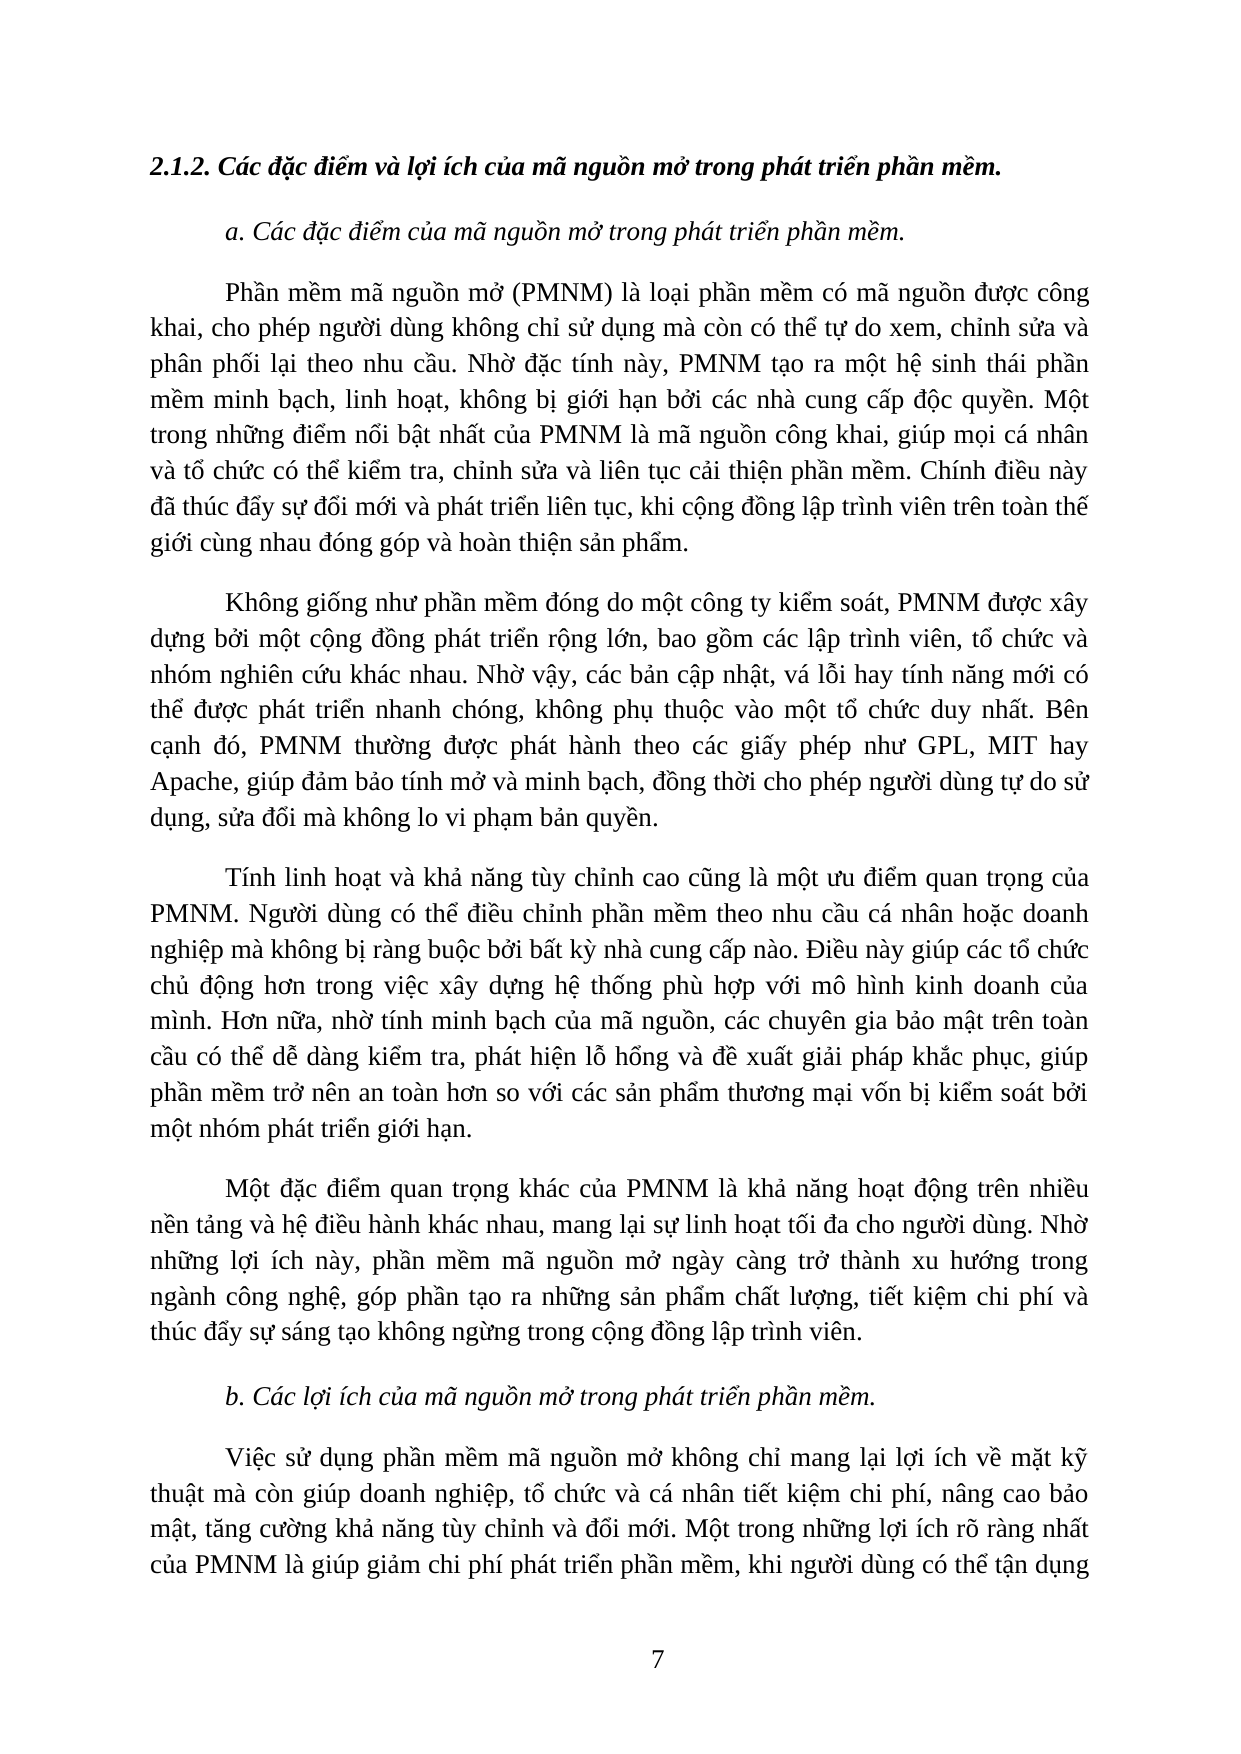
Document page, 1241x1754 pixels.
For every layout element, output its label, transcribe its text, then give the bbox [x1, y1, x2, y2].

subtitle a. Các đặc điểm của mã nguồn mở trong phát triển phần mềm. [150, 215, 1090, 246]
text Không giống như phần mềm đóng do một công ty kiểm soát, PMNM được xây dựng bởi một cộng đồng phát triển rộng lớn, bao gồm các lập trình viên, tổ chức và nhóm nghiên cứu khác nhau. Nhờ vậy, các bản cập nhật, vá lỗi hay tính năng mới có thể được phát triển nhanh chóng, không phụ thuộc vào một tổ chức duy nhất. Bên cạnh đó, PMNM thường được phát hành theo các giấy phép như GPL, MIT hay Apache, giúp đảm bảo tính mở và minh bạch, đồng thời cho phép người dùng tự do sử dụng, sửa đổi mà không lo vi phạm bản quyền. [150, 586, 1090, 832]
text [150, 1441, 1090, 1579]
text Phần mềm mã nguồn mở (PMNM) là loại phần mềm có mã nguồn được công khai, cho phép người dùng không chỉ sử dụng mà còn có thể tự do xem, chỉnh sửa và phân phối lại theo nhu cầu. Nhờ đặc tính này, PMNM tạo ra một hệ sinh thái phần mềm minh bạch, linh hoạt, không bị giới hạn bởi các nhà cung cấp độc quyền. Một trong những điểm nổi bật nhất của PMNM là mã nguồn công khai, giúp mọi cá nhân và tổ chức có thể kiểm tra, chỉnh sửa và liên tục cải thiện phần mềm. Chính điều này đã thúc đẩy sự đổi mới và phát triển liên tục, khi cộng đồng lập trình viên trên toàn thế giới cùng nhau đóng góp và hoàn thiện sản phẩm. [150, 276, 1090, 557]
subtitle b. Các lợi ích của mã nguồn mở trong phát triển phần mềm. [150, 1380, 1090, 1411]
text Một đặc điểm quan trọng khác của PMNM là khả năng hoạt động trên nhiều nền tảng và hệ điều hành khác nhau, mang lại sự linh hoạt tối đa cho người dùng. Nhờ những lợi ích này, phần mềm mã nguồn mở ngày càng trở thành xu hướng trong ngành công nghệ, góp phần tạo ra những sản phẩm chất lượng, tiết kiệm chi phí và thúc đẩy sự sáng tạo không ngừng trong cộng đồng lập trình viên. [150, 1172, 1090, 1346]
subtitle 2.1.2. Các đặc điểm và lợi ích của mã nguồn mở trong phát triển phần mềm. [150, 150, 1090, 181]
text Tính linh hoạt và khả năng tùy chỉnh cao cũng là một ưu điểm quan trọng của PMNM. Người dùng có thể điều chỉnh phần mềm theo nhu cầu cá nhân hoặc doanh nghiệp mà không bị ràng buộc bởi bất kỳ nhà cung cấp nào. Điều này giúp các tổ chức chủ động hơn trong việc xây dựng hệ thống phù hợp với mô hình kinh doanh của mình. Hơn nữa, nhờ tính minh bạch của mã nguồn, các chuyên gia bảo mật trên toàn cầu có thể dễ dàng kiểm tra, phát hiện lỗ hổng và đề xuất giải pháp khắc phục, giúp phần mềm trở nên an toàn hơn so với các sản phẩm thương mại vốn bị kiểm soát bởi một nhóm phát triển giới hạn. [150, 862, 1090, 1143]
